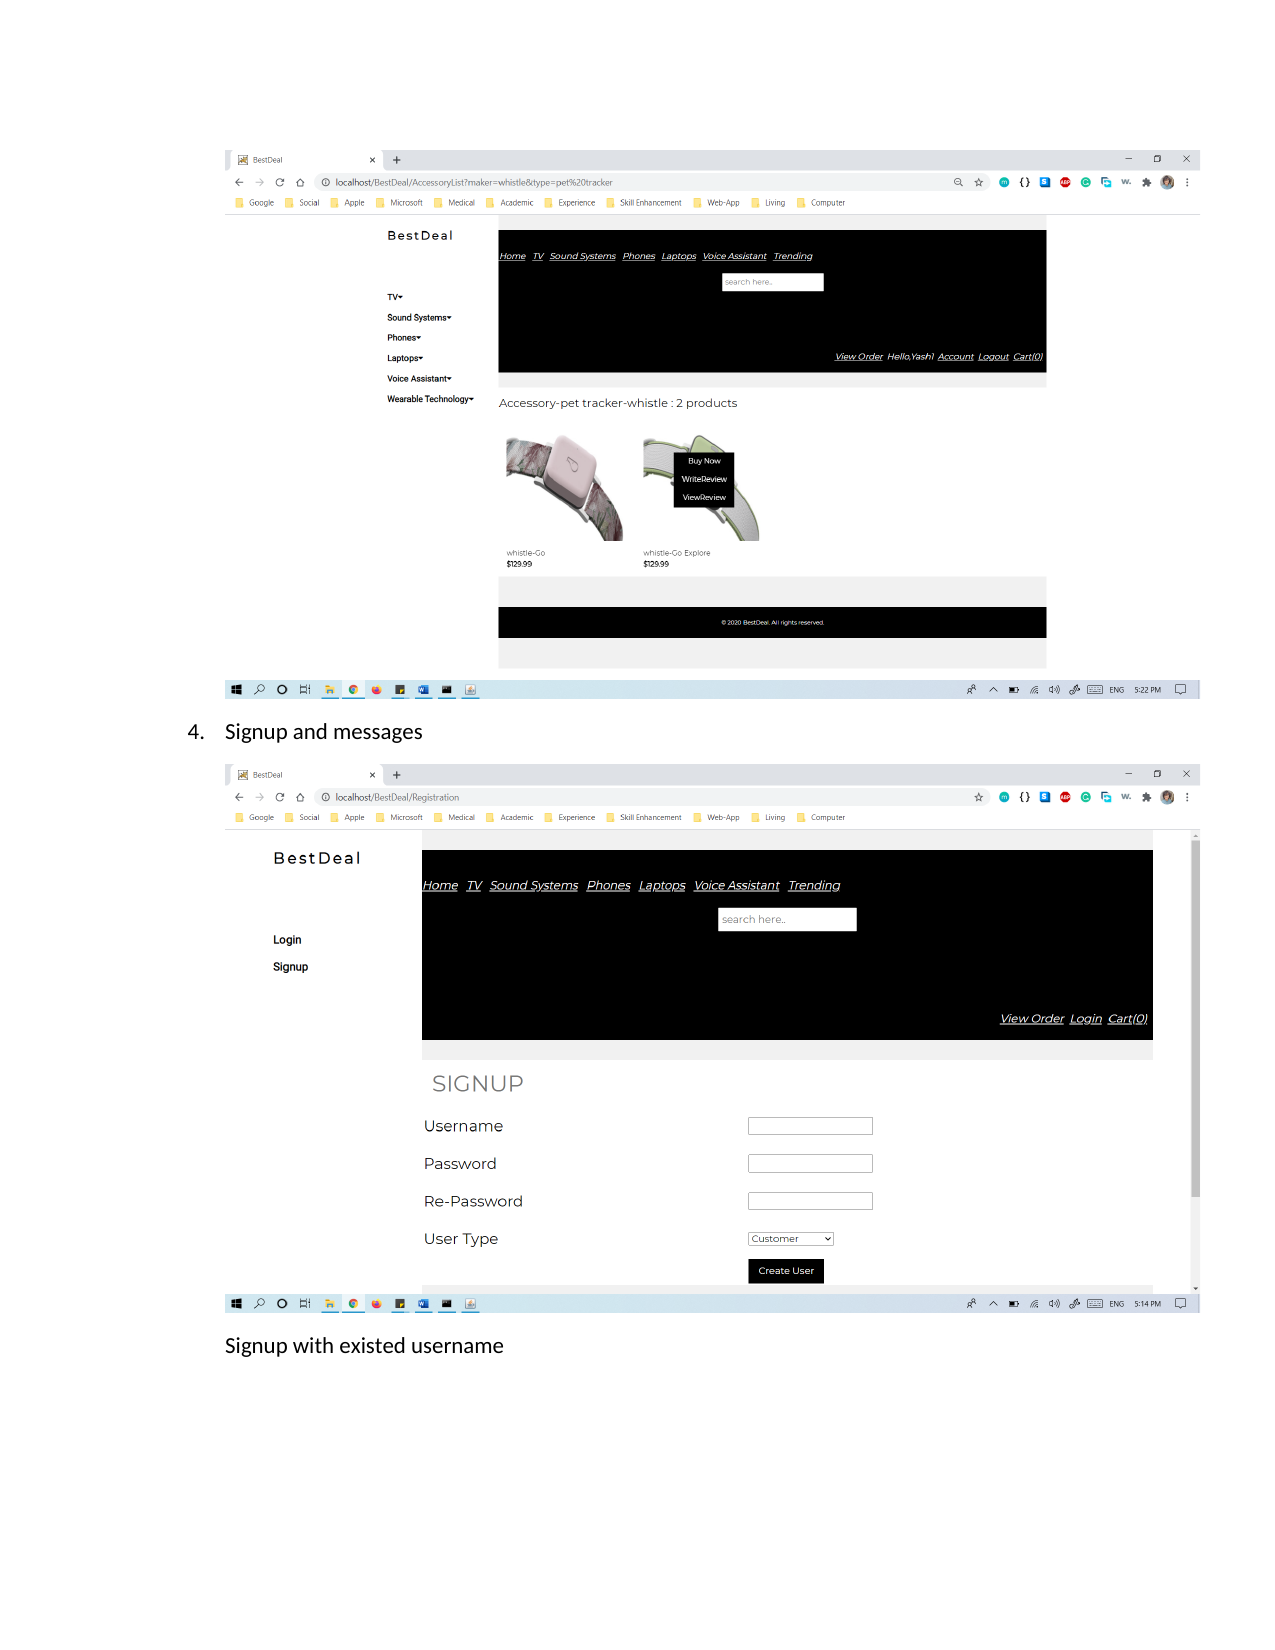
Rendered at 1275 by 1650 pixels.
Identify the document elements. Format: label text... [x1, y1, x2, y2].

picture [225, 150, 1200, 699]
list Signup and messages [187, 717, 1125, 745]
picture [225, 764, 1200, 1313]
text Signup with existed username [225, 1331, 1125, 1359]
